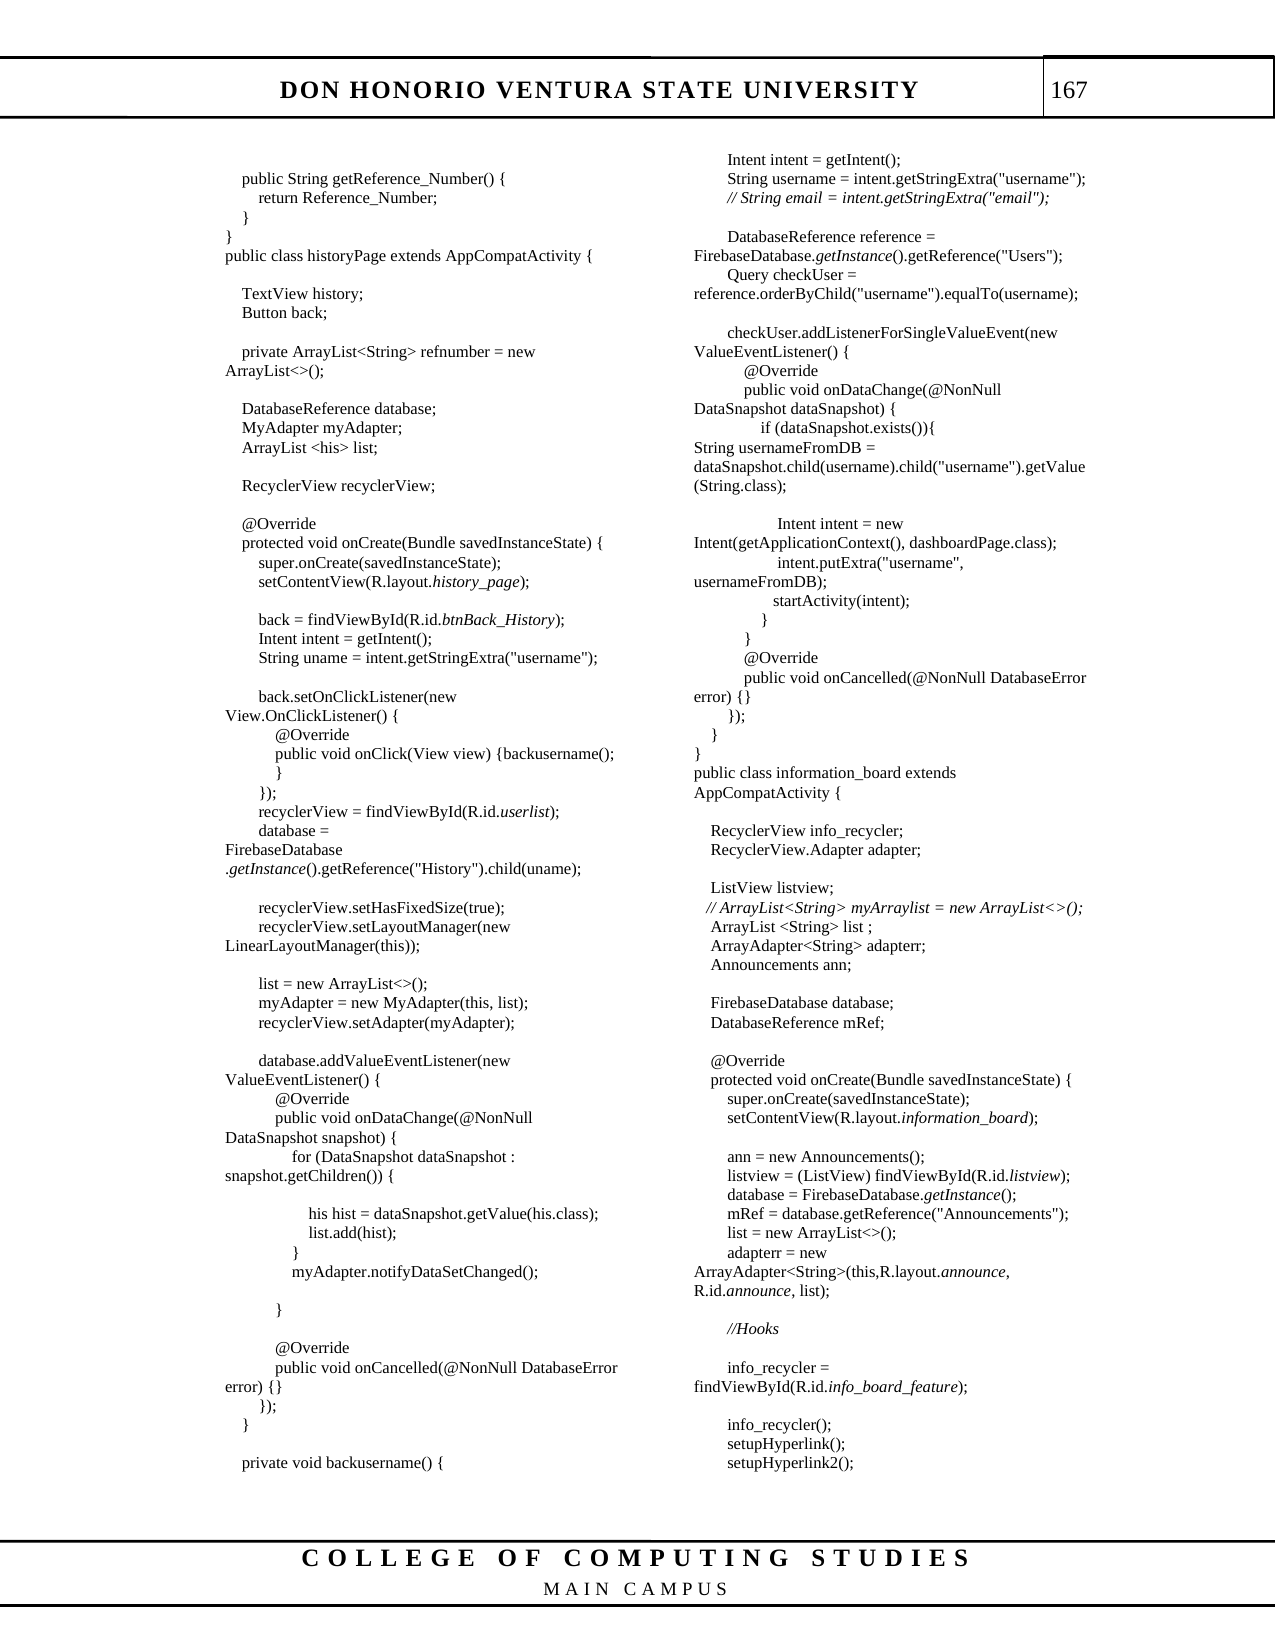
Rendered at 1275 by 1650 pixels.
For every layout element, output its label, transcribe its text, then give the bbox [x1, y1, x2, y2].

text public class historyPage extends AppCompatActivity { TextView history; Button back; private ArrayList<String> refnumber = new ArrayList<>(); DatabaseReference database; MyAdapter myAdapter; ArrayList <his> list; RecyclerView recyclerView; @Override protected void onCreate(Bundle savedInstanceState) { super.onCreate(savedInstanceState); setContentView(R.layout.history_page); back = findViewById(R.id.btnBack_History); Intent intent = getIntent(); String uname = intent.getStringExtra("username"); back.setOnClickListener(new View.OnClickListener() { @Override public void onClick(View view) {backusername(); } }); recyclerView = findViewById(R.id.userlist); database = FirebaseDatabase.getInstance().getReference("History").child(uname); recyclerView.setHasFixedSize(true); recyclerView.setLayoutManager(new LinearLayoutManager(this)); list = new ArrayList<>(); myAdapter = new MyAdapter(this, list); recyclerView.setAdapter(myAdapter); database.addValueEventListener(new ValueEventListener() { @Override public void onDataChange(@NonNull DataSnapshot snapshot) { for (DataSnapshot dataSnapshot : snapshot.getChildren()) { his hist = dataSnapshot.getValue(his.class); list.add(hist); } myAdapter.notifyDataSetChanged(); } @Override public void onCancelled(@NonNull DatabaseError error) {} }); } private void backusername() { Intent intent = getIntent(); String username = intent.getStringExtra("username"); // String email = intent.getStringExtra("email"); DatabaseReference reference = FirebaseDatabase.getInstance().getReference("Users"); Query checkUser = reference.orderByChild("username").equalTo(username); checkUser.addListenerForSingleValueEvent(new ValueEventListener() { @Override public void onDataChange(@NonNull DataSnapshot dataSnapshot) { if (dataSnapshot.exists()){ String usernameFromDB = dataSnapshot.child(username).child("username").getValue(String.class); Intent intent = new Intent(getApplicationContext(), dashboardPage.class); intent.putExtra("username", usernameFromDB); startActivity(intent); } } @Override public void onCancelled(@NonNull DatabaseError error) {} }); } } [694, 150, 1087, 763]
text public class historyPage extends AppCompatActivity { TextView history; Button back; private ArrayList<String> refnumber = new ArrayList<>(); DatabaseReference database; MyAdapter myAdapter; ArrayList <his> list; RecyclerView recyclerView; @Override protected void onCreate(Bundle savedInstanceState) { super.onCreate(savedInstanceState); setContentView(R.layout.history_page); back = findViewById(R.id.btnBack_History); Intent intent = getIntent(); String uname = intent.getStringExtra("username"); back.setOnClickListener(new View.OnClickListener() { @Override public void onClick(View view) {backusername(); } }); recyclerView = findViewById(R.id.userlist); database = FirebaseDatabase.getInstance().getReference("History").child(uname); recyclerView.setHasFixedSize(true); recyclerView.setLayoutManager(new LinearLayoutManager(this)); list = new ArrayList<>(); myAdapter = new MyAdapter(this, list); recyclerView.setAdapter(myAdapter); database.addValueEventListener(new ValueEventListener() { @Override public void onDataChange(@NonNull DataSnapshot snapshot) { for (DataSnapshot dataSnapshot : snapshot.getChildren()) { his hist = dataSnapshot.getValue(his.class); list.add(hist); } myAdapter.notifyDataSetChanged(); } @Override public void onCancelled(@NonNull DatabaseError error) {} }); } private void backusername() { Intent intent = getIntent(); String username = intent.getStringExtra("username"); // String email = intent.getStringExtra("email"); DatabaseReference reference = FirebaseDatabase.getInstance().getReference("Users"); Query checkUser = reference.orderByChild("username").equalTo(username); checkUser.addListenerForSingleValueEvent(new ValueEventListener() { @Override public void onDataChange(@NonNull DataSnapshot dataSnapshot) { if (dataSnapshot.exists()){ String usernameFromDB = dataSnapshot.child(username).child("username").getValue(String.class); Intent intent = new Intent(getApplicationContext(), dashboardPage.class); intent.putExtra("username", usernameFromDB); startActivity(intent); } } @Override public void onCancelled(@NonNull DatabaseError error) {} }); } } [225, 246, 619, 1472]
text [694, 763, 1087, 1472]
